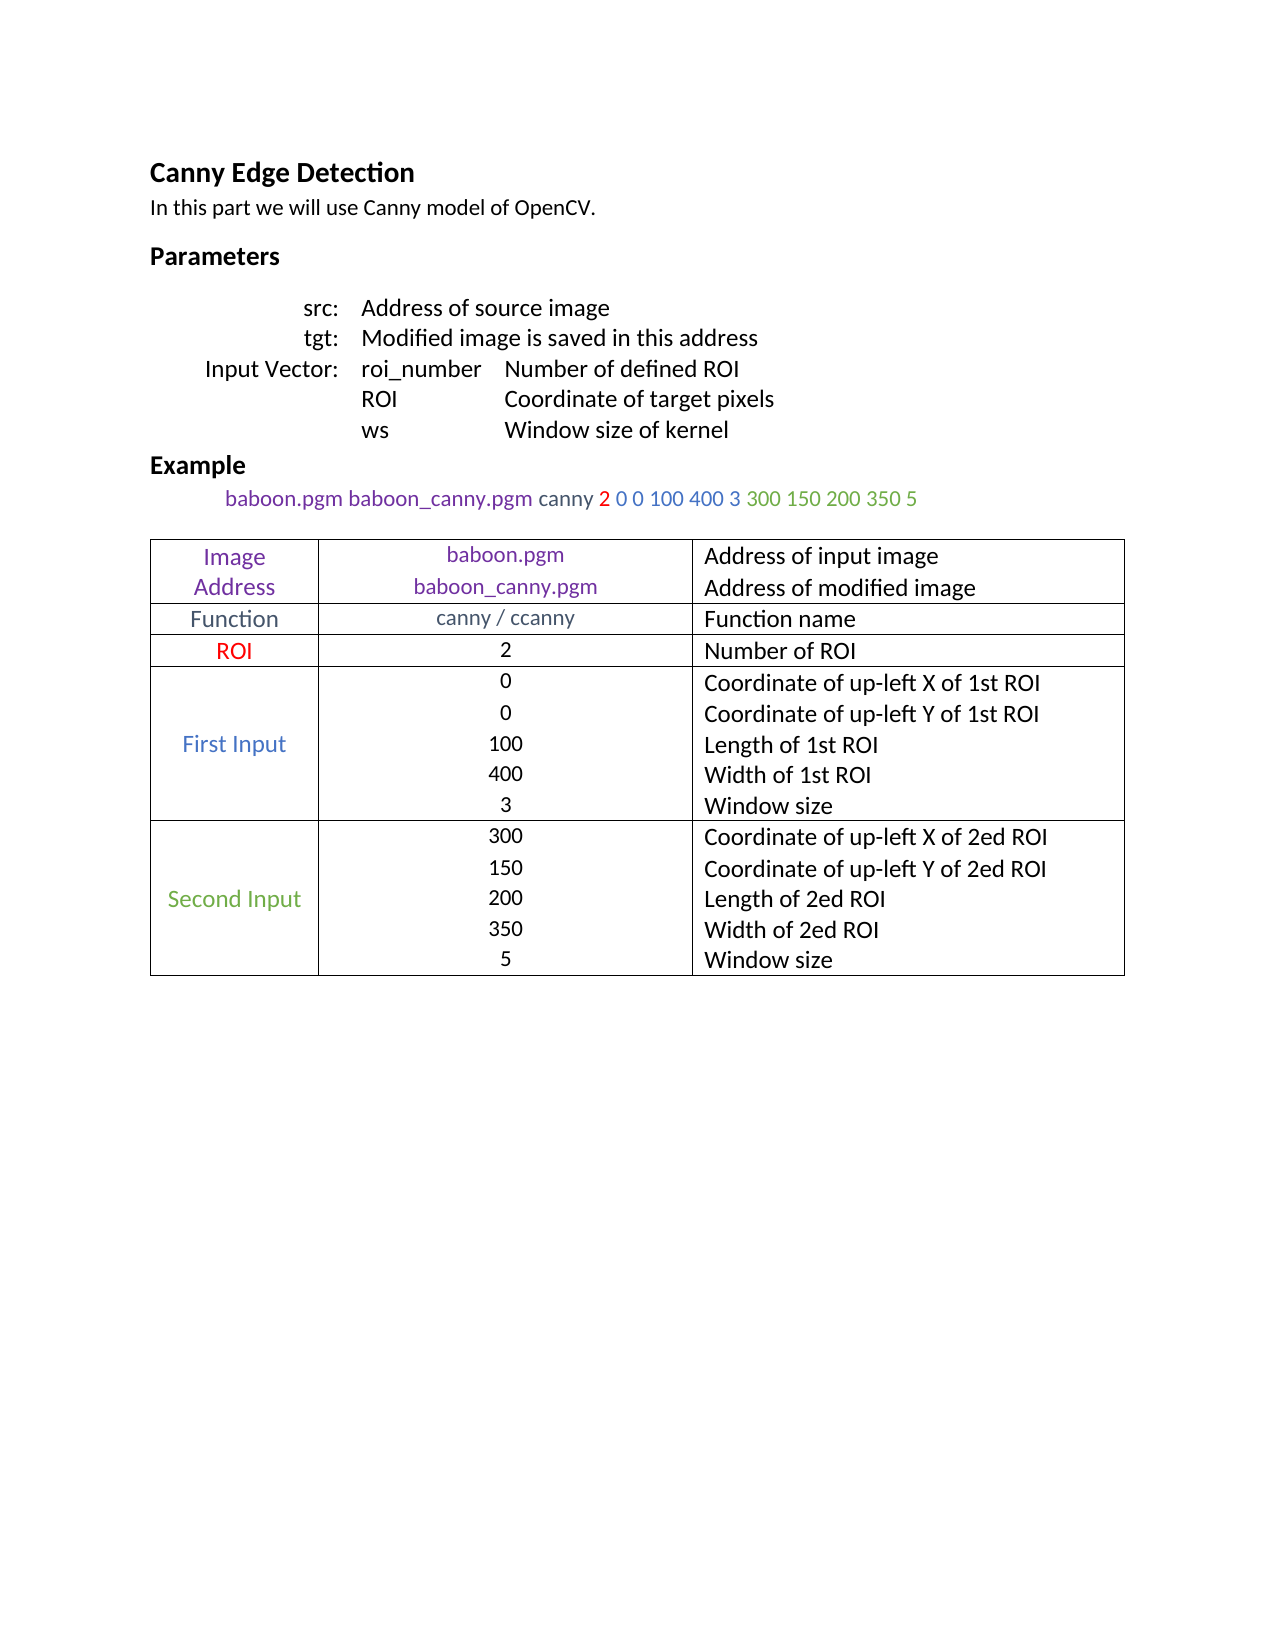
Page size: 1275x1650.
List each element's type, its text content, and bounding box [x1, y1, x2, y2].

table_cell 200 [319, 884, 692, 914]
table_cell Modified image is saved in this address [350, 322, 1125, 353]
table_cell Width of 2ed ROI [693, 914, 1124, 944]
table_header Address of input image [693, 540, 1124, 571]
text baboon.pgm baboon_canny.pgm canny 2 0 0 100 400 3 300 150 200 350 5 [225, 484, 1125, 512]
table_cell Input Vector: [150, 353, 350, 444]
table_cell Coordinate of up-left X of 2ed ROI [693, 821, 1124, 852]
table_cell ROI [151, 635, 318, 666]
table_cell Length of 2ed ROI [693, 884, 1124, 914]
table_cell 350 [319, 914, 692, 944]
table_cell 3 [319, 790, 692, 820]
table_cell Coordinate of up-left X of 1st ROI [693, 667, 1124, 697]
table_cell 300 [319, 821, 692, 852]
table_cell Window size [693, 945, 1124, 975]
table_cell baboon_canny.pgm [319, 571, 692, 602]
table_cell 150 [319, 852, 692, 883]
text In this part we will use Canny model of OpenCV. [150, 193, 1125, 221]
table_cell ROI [350, 383, 493, 414]
table_header Address of source image [350, 292, 1125, 322]
table_cell 100 [319, 729, 692, 759]
table_cell 2 [319, 635, 692, 666]
table_cell canny / ccanny [319, 604, 692, 634]
table_cell Coordinate of up-left Y of 1st ROI [693, 697, 1124, 729]
table_header Image Address [151, 540, 318, 602]
subtitle Example [150, 448, 1125, 482]
text Parameters [150, 239, 1125, 272]
table_cell Function [151, 604, 318, 634]
table_cell Function name [693, 604, 1124, 634]
table_cell 0 [319, 697, 692, 729]
table_header src: [150, 292, 350, 322]
table_cell 5 [319, 945, 692, 975]
table_cell Number of defined ROI [493, 353, 1125, 383]
table_cell Width of 1st ROI [693, 759, 1124, 790]
table_cell Number of ROI [693, 635, 1124, 666]
table_cell 0 [319, 667, 692, 697]
table_header baboon.pgm [319, 540, 692, 571]
table_cell Window size [693, 790, 1124, 820]
table_cell Window size of kernel [493, 414, 1125, 444]
table_cell ws [350, 414, 493, 444]
table_cell First Input [151, 667, 318, 820]
table_cell Coordinate of target pixels [493, 383, 1125, 414]
table_cell 400 [319, 759, 692, 790]
table_cell Address of modified image [693, 571, 1124, 602]
table_cell Second Input [151, 821, 318, 975]
table_cell Length of 1st ROI [693, 729, 1124, 759]
table_cell Coordinate of up-left Y of 2ed ROI [693, 852, 1124, 883]
table_cell roi_number [350, 353, 493, 383]
subtitle Canny Edge Detection [150, 154, 1125, 190]
table_cell tgt: [150, 322, 350, 353]
